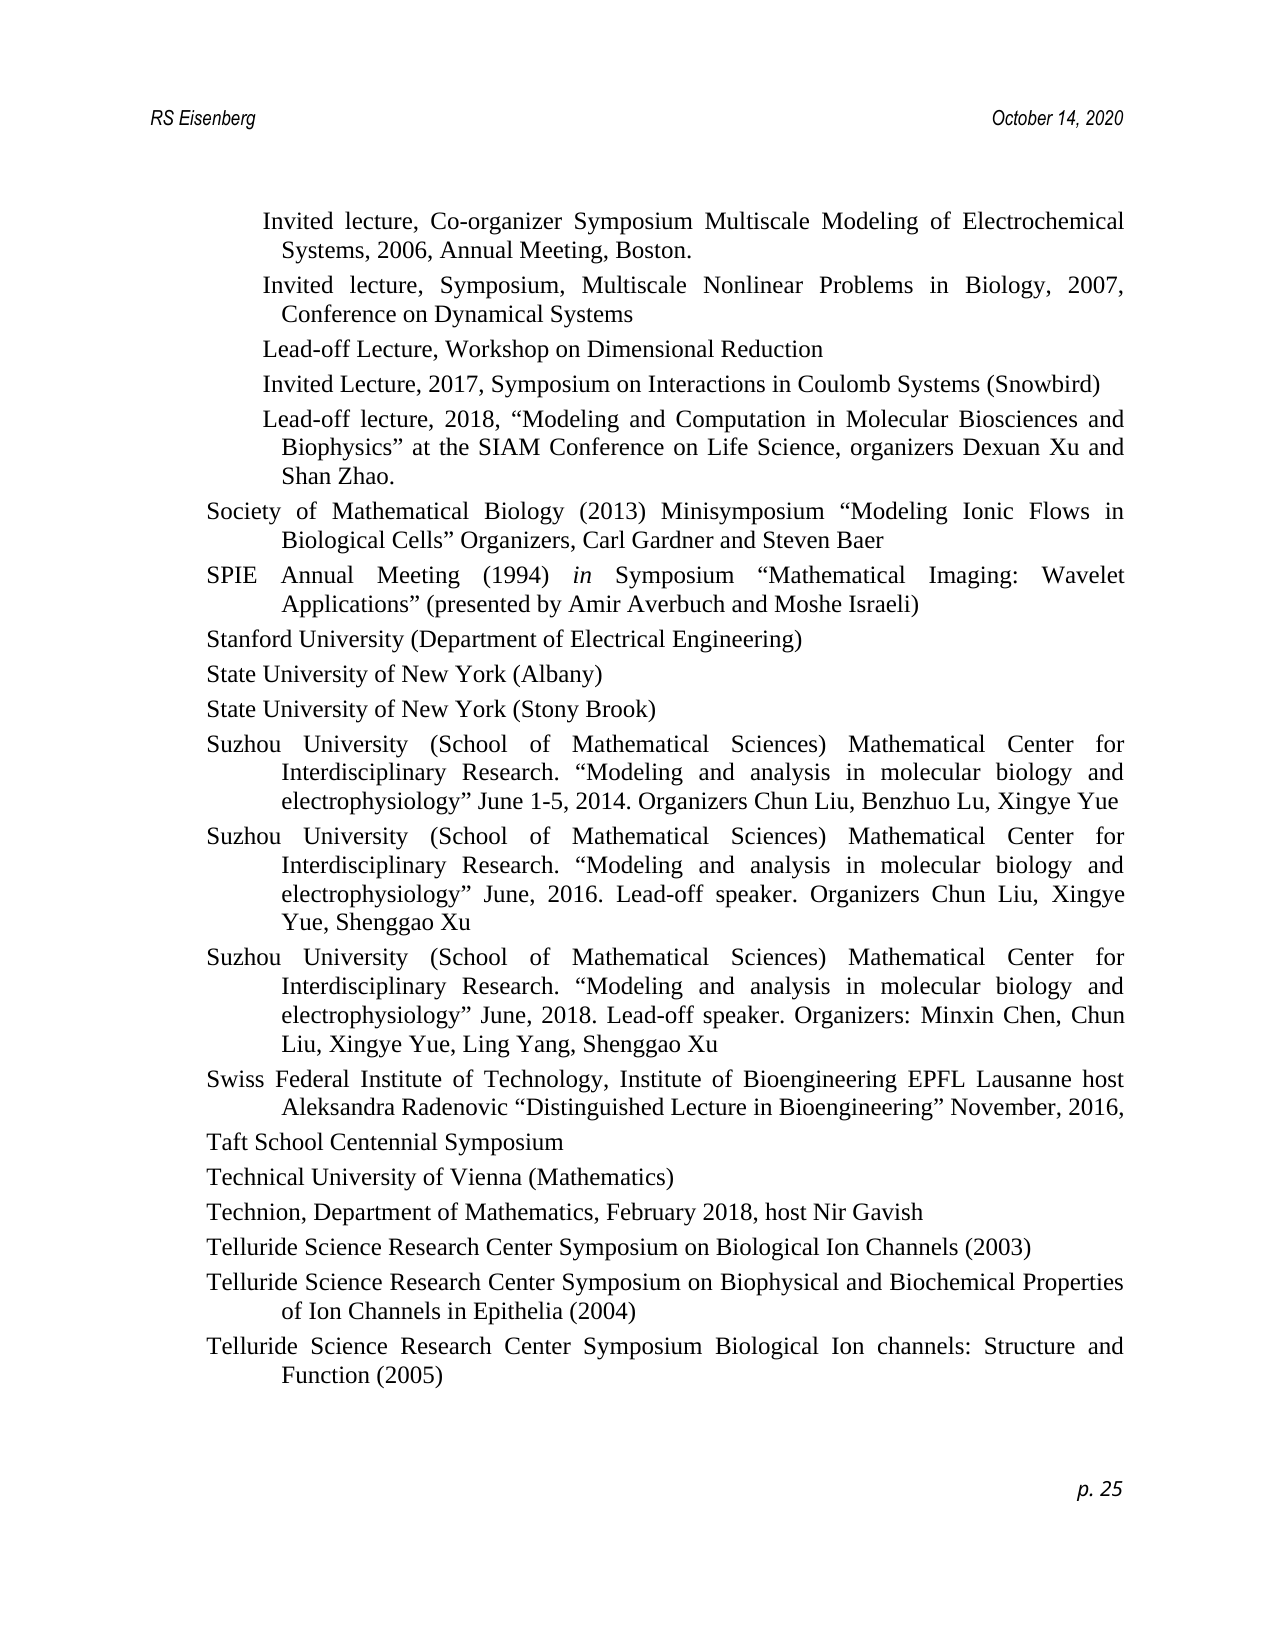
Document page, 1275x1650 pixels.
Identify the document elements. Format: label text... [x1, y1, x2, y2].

text State University of New York (Stony Brook) [206, 694, 1125, 722]
text Suzhou University (School of Mathematical Sciences) Mathematical Center for Interdisciplinary Research. “Modeling and analysis in molecular biology and electrophysiology” June, 2018. Lead-off speaker. Organizers: Minxin Chen, Chun Liu, Xingye Yue, Ling Yang, Shenggao Xu [206, 942, 1125, 1057]
text SPIE Annual Meeting (1994) in Symposium “Mathematical Imaging: Wavelet Applications” (presented by Amir Averbuch and Moshe Israeli) [206, 560, 1125, 617]
text Suzhou University (School of Mathematical Sciences) Mathematical Center for Interdisciplinary Research. “Modeling and analysis in molecular biology and electrophysiology” June 1-5, 2014. Organizers Chun Liu, Benzhuo Lu, Xingye Yue [206, 729, 1125, 815]
text Technical University of Vienna (Mathematics) [206, 1162, 1125, 1191]
text Stanford University (Department of Electrical Engineering) [206, 624, 1125, 652]
text Telluride Science Research Center Symposium on Biophysical and Biochemical Properties of Ion Channels in Epithelia (2004) [206, 1267, 1125, 1325]
text Suzhou University (School of Mathematical Sciences) Mathematical Center for Interdisciplinary Research. “Modeling and analysis in molecular biology and electrophysiology” June, 2016. Lead-off speaker. Organizers Chun Liu, Xingye Yue, Shenggao Xu [206, 821, 1125, 936]
text Taft School Centennial Symposium [206, 1127, 1125, 1156]
text Invited lecture, Co-organizer Symposium Multiscale Modeling of Electrochemical Systems, 2006, Annual Meeting, Boston. [206, 206, 1125, 264]
text Invited Lecture, 2017, Symposium on Interactions in Coulomb Systems (Snowbird) [206, 369, 1125, 397]
text State University of New York (Albany) [206, 659, 1125, 687]
text Lead-off lecture, 2018, “Modeling and Computation in Molecular Biosciences and Biophysics” at the SIAM Conference on Life Science, organizers Dexuan Xu and Shan Zhao. [206, 404, 1125, 490]
text Invited lecture, Symposium, Multiscale Nonlinear Problems in Biology, 2007, Conference on Dynamical Systems [206, 270, 1125, 327]
text Telluride Science Research Center Symposium on Biological Ion Channels (2003) [206, 1232, 1125, 1261]
text Society of Mathematical Biology (2013) Minisymposium “Modeling Ionic Flows in Biological Cells” Organizers, Carl Gardner and Steven Baer [206, 496, 1125, 554]
text Swiss Federal Institute of Technology, Institute of Bioengineering EPFL Lausanne host Aleksandra Radenovic “Distinguished Lecture in Bioengineering” November, 2016, [206, 1064, 1125, 1121]
text Technion, Department of Mathematics, February 2018, host Nir Gavish [206, 1197, 1125, 1226]
text Telluride Science Research Center Symposium Biological Ion channels: Structure and Function (2005) [206, 1331, 1125, 1389]
text Lead-off Lecture, Workshop on Dimensional Reduction [206, 334, 1125, 362]
